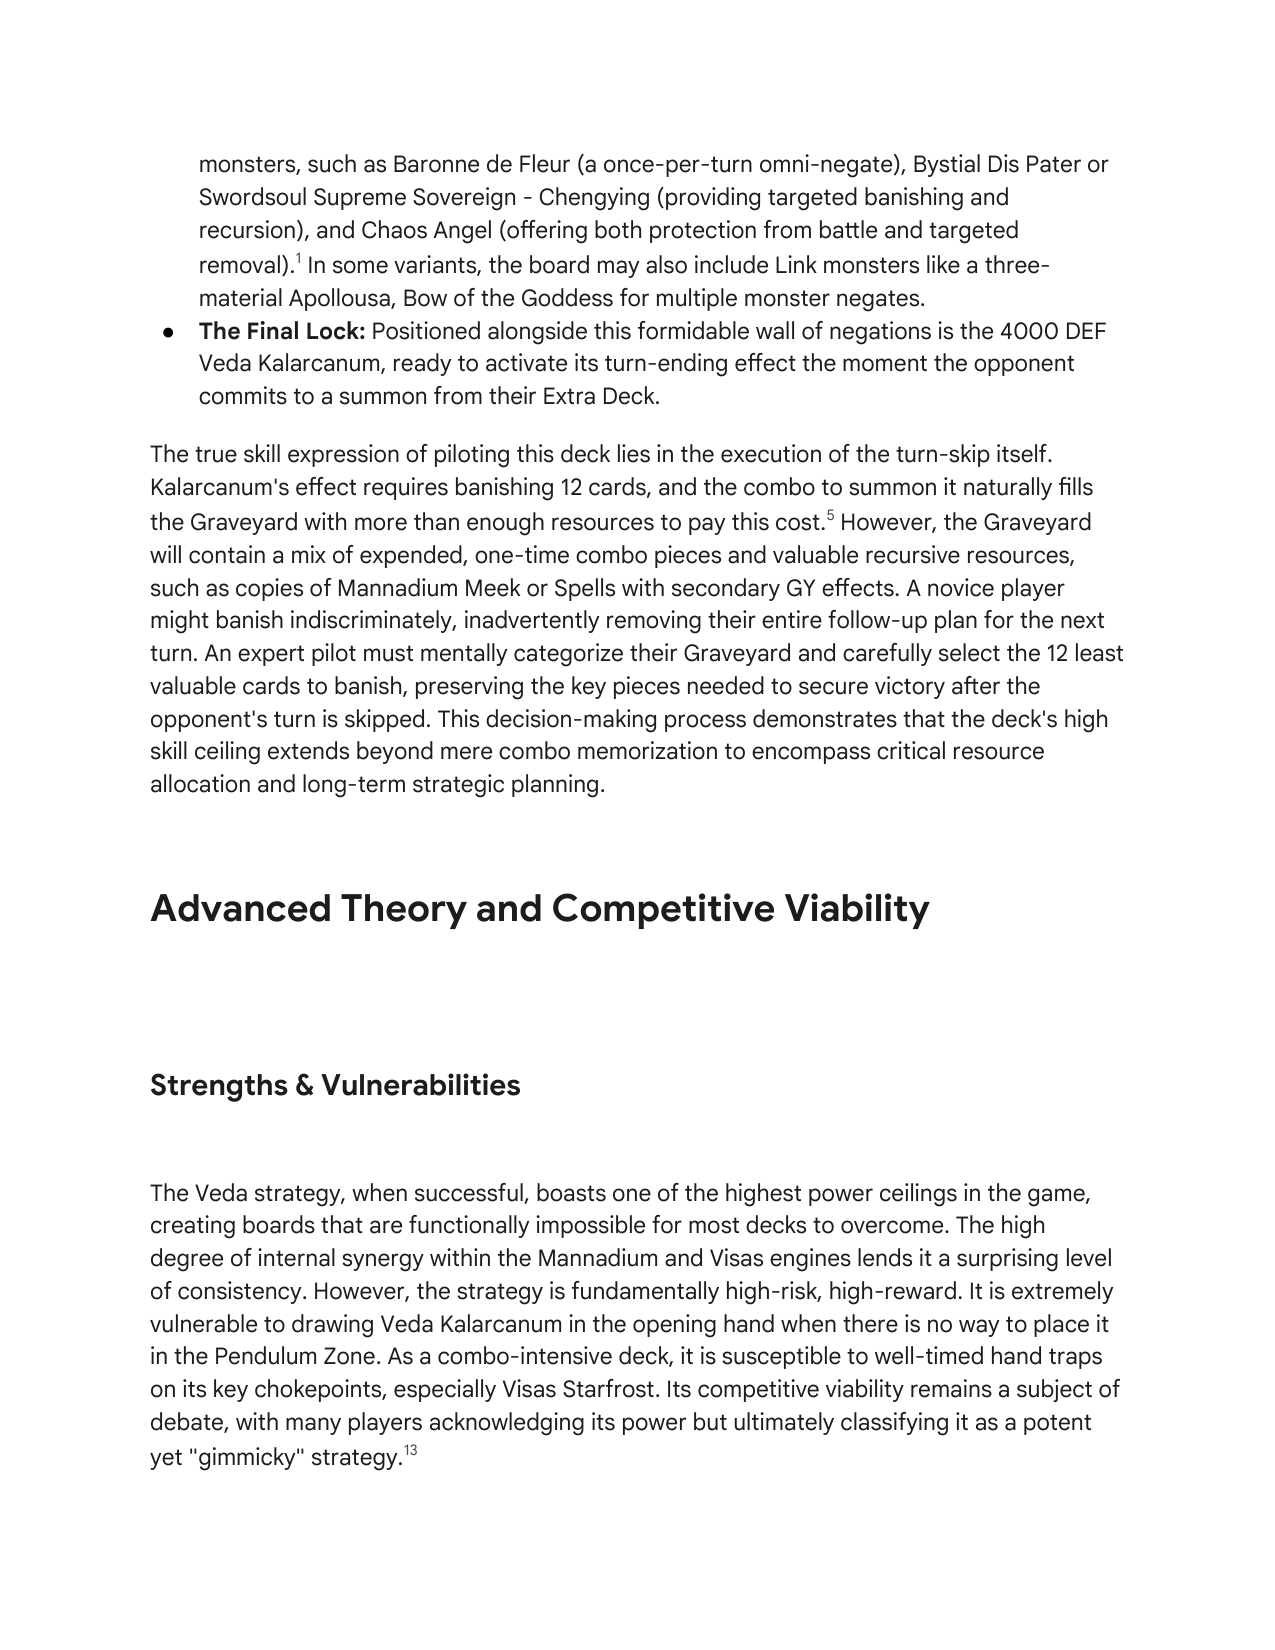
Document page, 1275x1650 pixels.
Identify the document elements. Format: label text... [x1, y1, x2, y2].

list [161, 150, 1125, 313]
subtitle Advanced Theory and Competitive Viability [150, 886, 1125, 933]
list The Final Lock: Positioned alongside this formidable wall of negations is the 4000 DEF Veda Kalarcanum, ready to activate its turn-ending effect the moment the opponent commits to a summon from their Extra Deck. [161, 317, 1125, 411]
text The true skill expression of piloting this deck lies in the execution of the turn-skip itself. Kalarcanum's effect requires banishing 12 cards, and the combo to summon it naturally fills the Graveyard with more than enough resources to pay this cost.5 However, the Graveyard will contain a mix of expended, one-time combo pieces and valuable recursive resources, such as copies of Mannadium Meek or Spells with secondary GY effects. A novice player might banish indiscriminately, inadvertently removing their entire follow-up plan for the next turn. An expert pilot must mentally categorize their Graveyard and carefully select the 12 least valuable cards to banish, preserving the key pieces needed to secure victory after the opponent's turn is skipped. This decision-making process demonstrates that the deck's high skill ceiling extends beyond mere combo memorization to encompass critical resource allocation and long-term strategic planning. [150, 440, 1125, 799]
text The Veda strategy, when successful, boasts one of the highest power ceilings in the game, creating boards that are functionally impossible for most decks to overcome. The high degree of internal synergy within the Mannadium and Visas engines lends it a surprising level of consistency. However, the strategy is fundamentally high-risk, high-reward. It is extremely vulnerable to drawing Veda Kalarcanum in the opening hand when there is no way to place it in the Pendulum Zone. As a combo-intensive deck, it is susceptible to well-timed hand traps on its key chokepoints, especially Visas Starfrost. Its competitive viability remains a subject of debate, with many players acknowledging its power but ultimately classifying it as a potent yet "gimmicky" strategy.13 [150, 1179, 1125, 1472]
subtitle Strengths & Vulnerabilities [150, 1067, 1125, 1104]
